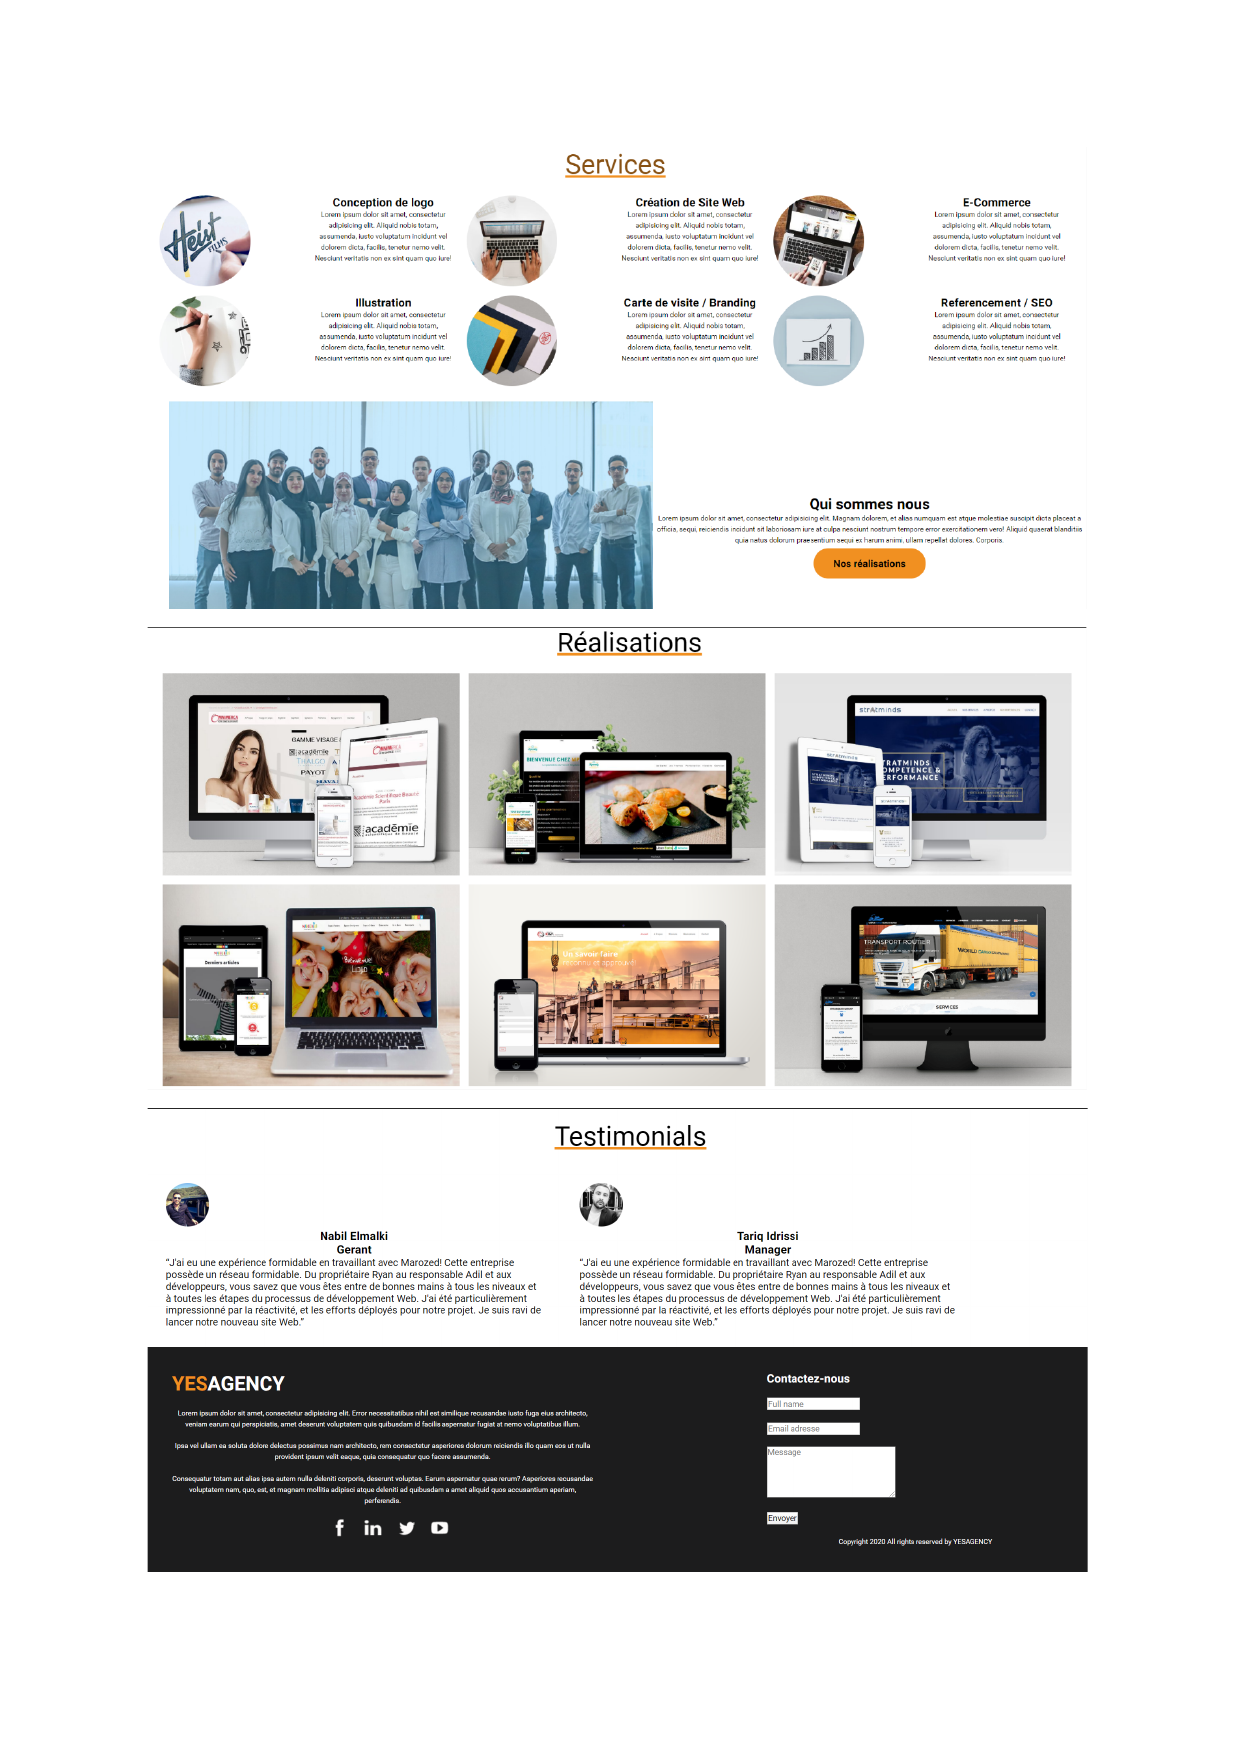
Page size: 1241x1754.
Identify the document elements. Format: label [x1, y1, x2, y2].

picture [147, 147, 1087, 609]
picture [147, 1108, 1088, 1572]
picture [147, 627, 1087, 1090]
